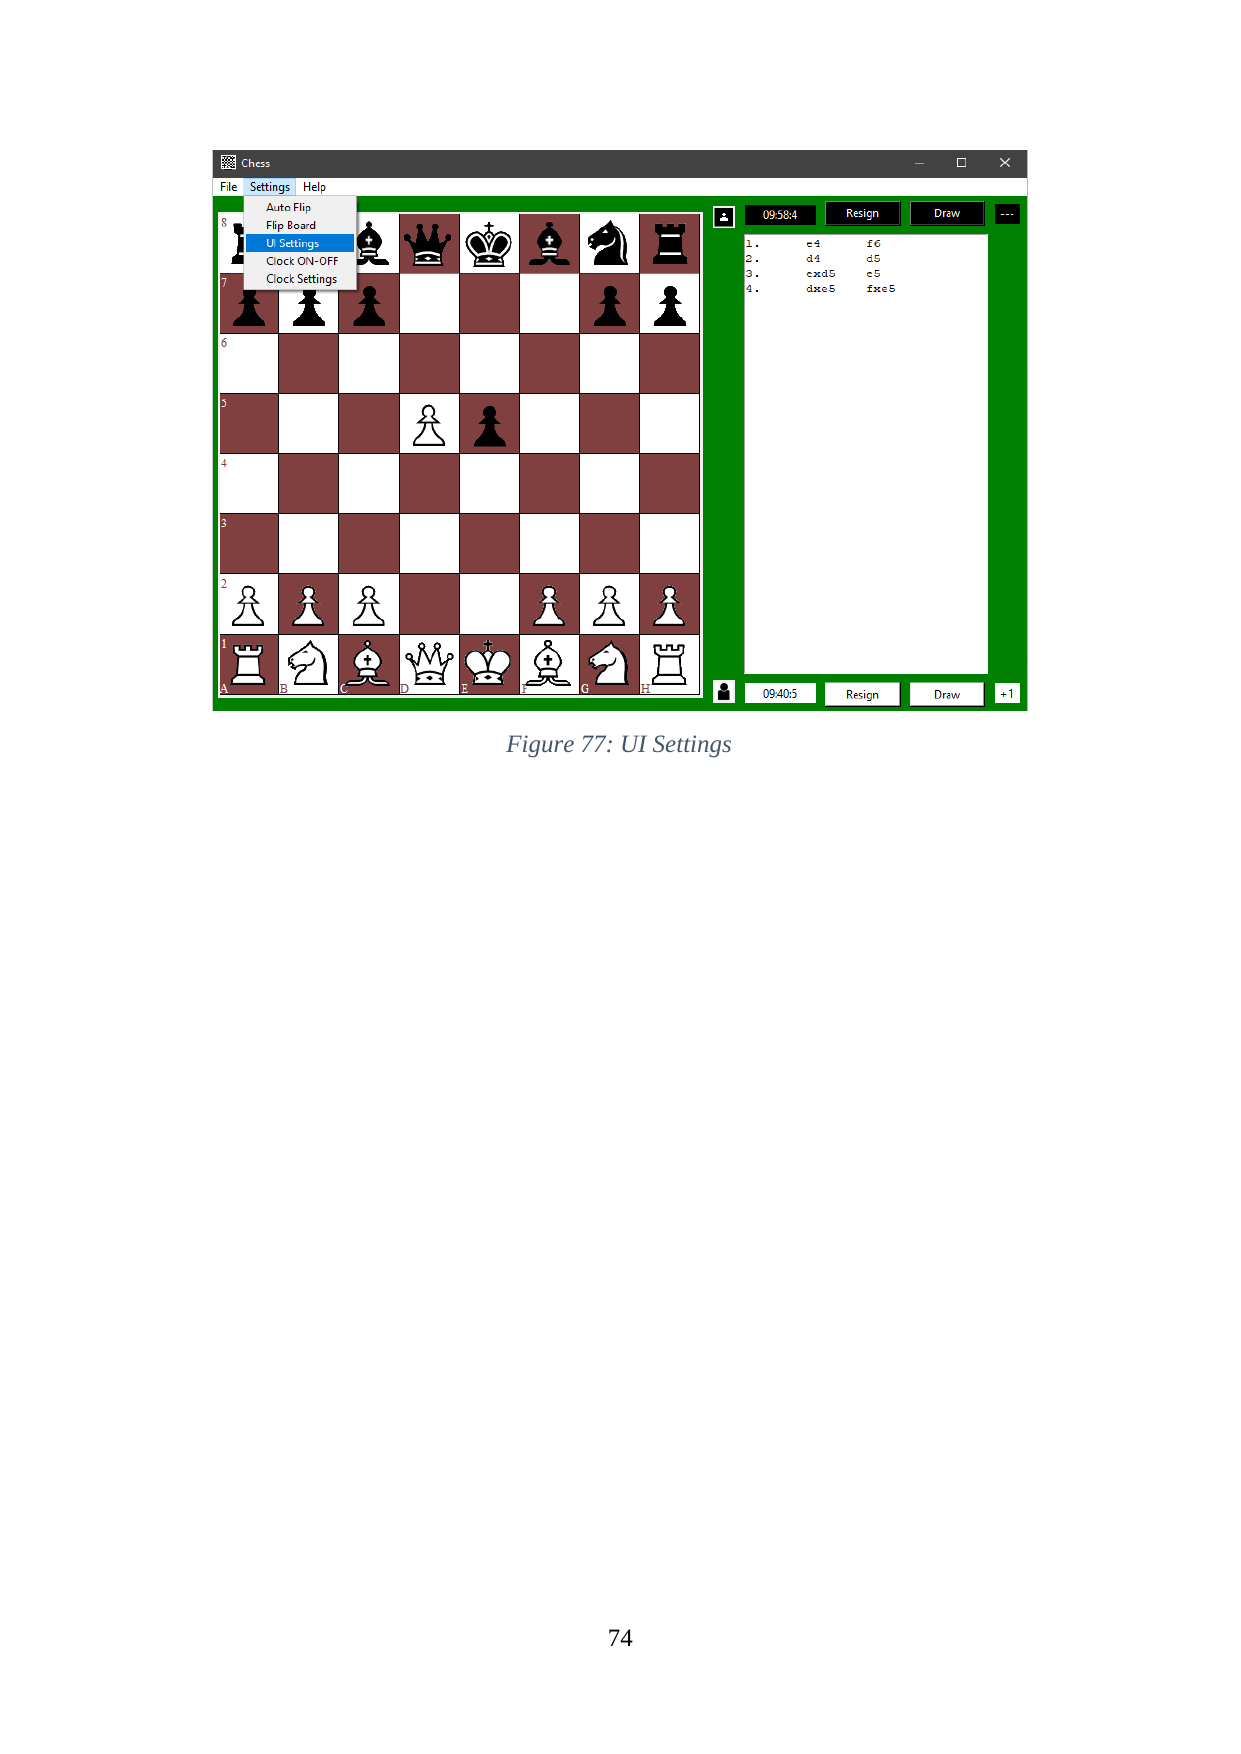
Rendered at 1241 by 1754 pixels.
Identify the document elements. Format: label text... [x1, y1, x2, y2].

text Figure 77: UI Settings [187, 729, 1053, 758]
picture [212, 150, 1028, 711]
